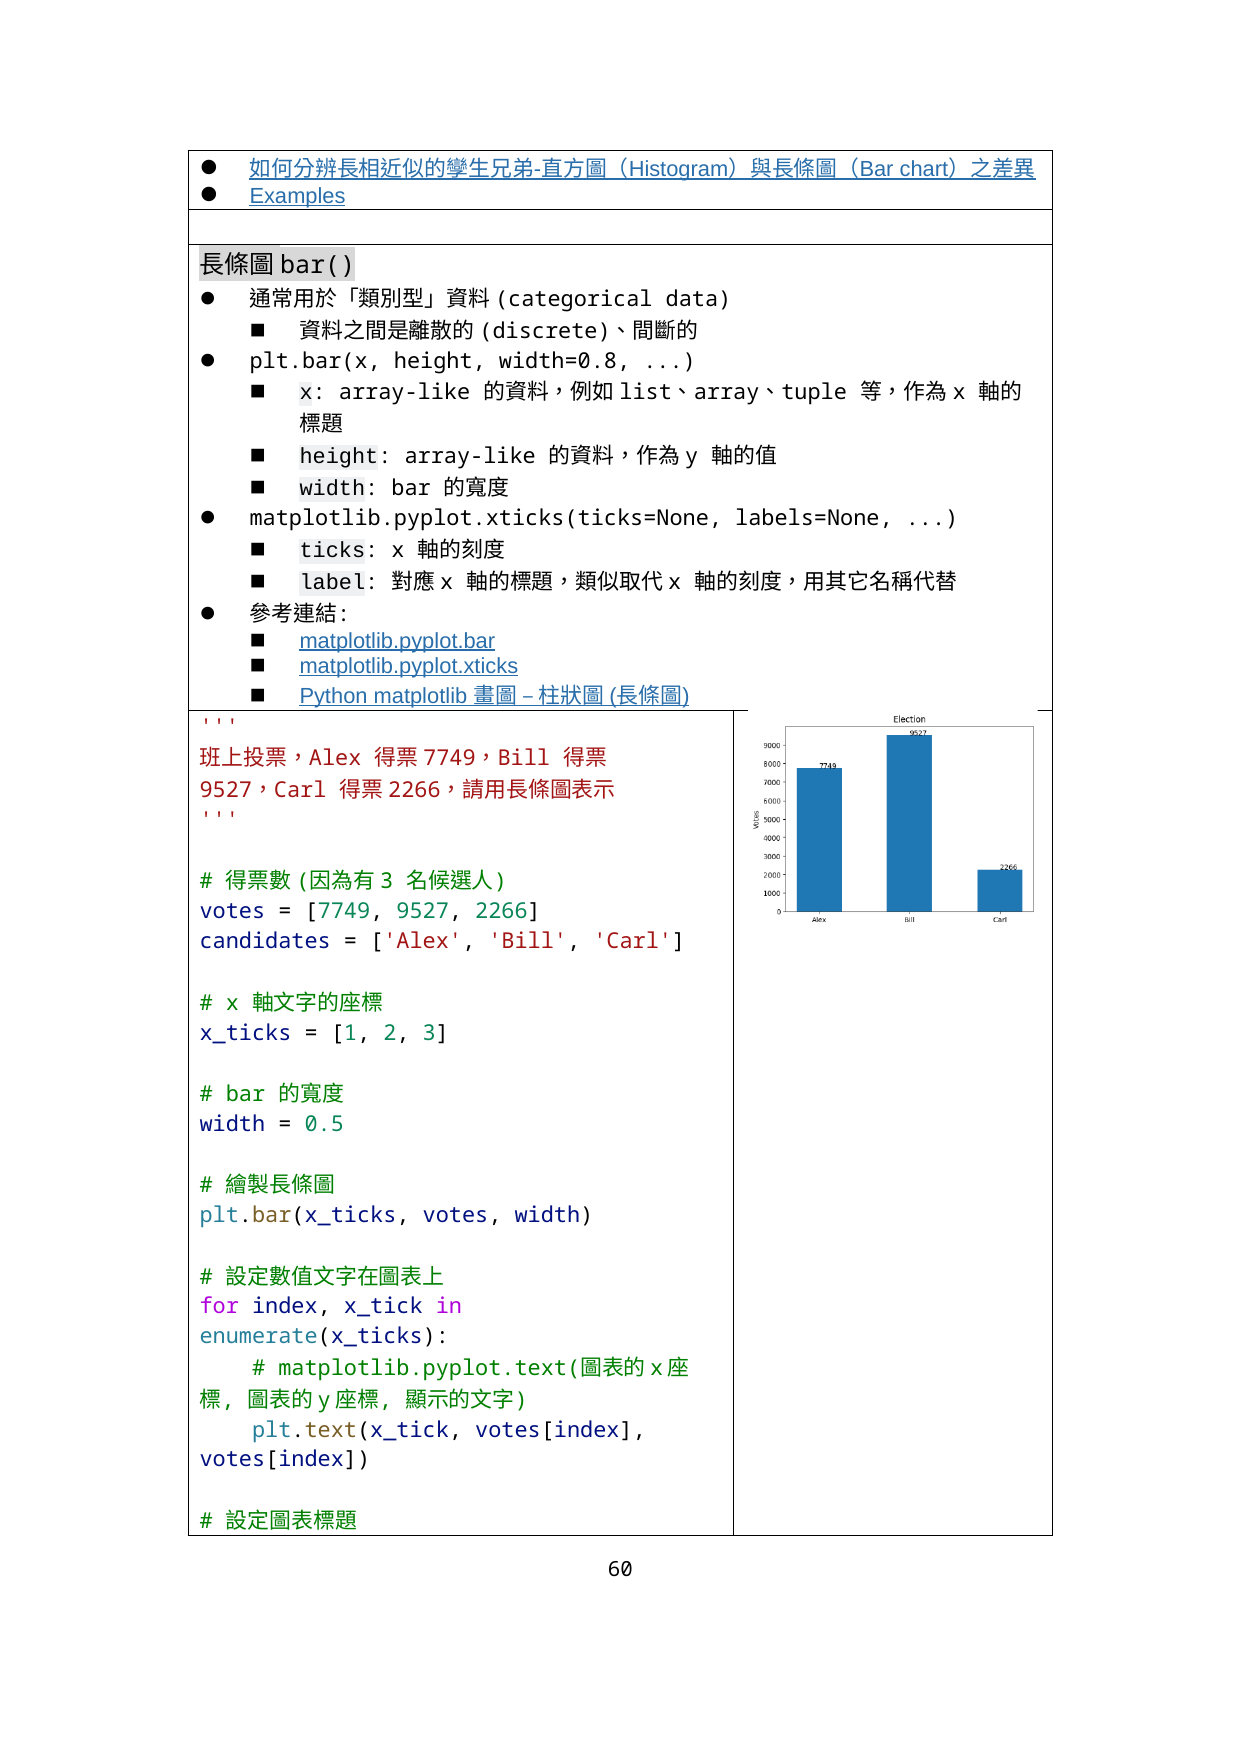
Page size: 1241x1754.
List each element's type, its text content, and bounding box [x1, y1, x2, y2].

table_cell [189, 151, 1052, 209]
picture [748, 710, 1038, 928]
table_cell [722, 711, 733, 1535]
table_cell [189, 210, 1052, 244]
table_cell [734, 711, 1052, 1535]
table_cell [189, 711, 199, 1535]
table_cell 長條圖 bar() 通常用於「類別型」資料 (categorical data) 資料之間是離散的 (discrete)、間斷的 plt.bar(x, height, width=0.8, ...) x: array-like 的資料，例如 list、array、tuple 等，作為 x 軸的標題 height: array-like 的資料，作為 y 軸的值 width: bar 的寬度 matplotlib.pyplot.xticks(ticks=None, labels=None, ...) ticks: x 軸的刻度 label: 對應 x 軸的標題，類似取代 x 軸的刻度，用其它名稱代替 參考連結: matplotlib.pyplot.bar matplotlib.pyplot.xticks Python matplotlib 畫圖 – 柱狀圖 (長條圖) [189, 245, 1052, 709]
